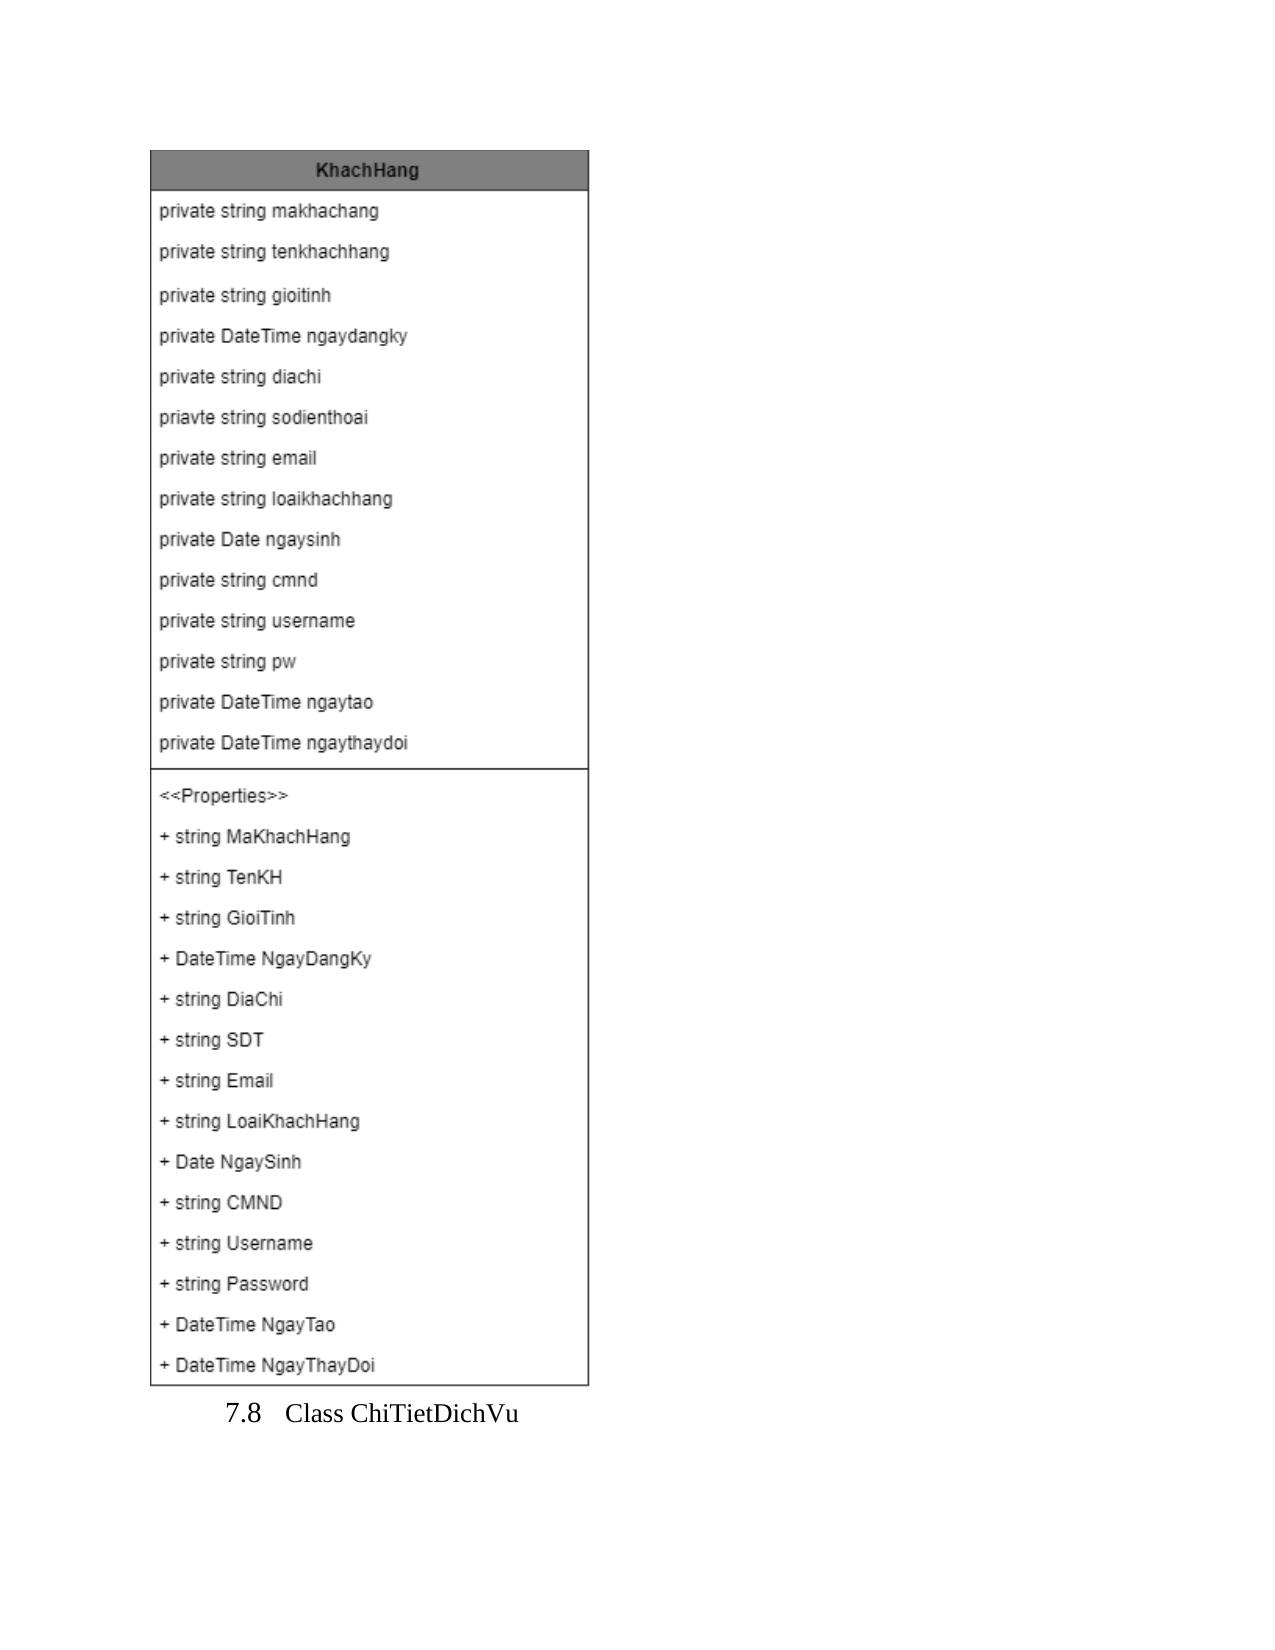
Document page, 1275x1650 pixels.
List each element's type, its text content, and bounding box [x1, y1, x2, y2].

list Class ChiTietDichVu [225, 1395, 1125, 1429]
picture [150, 150, 591, 1391]
